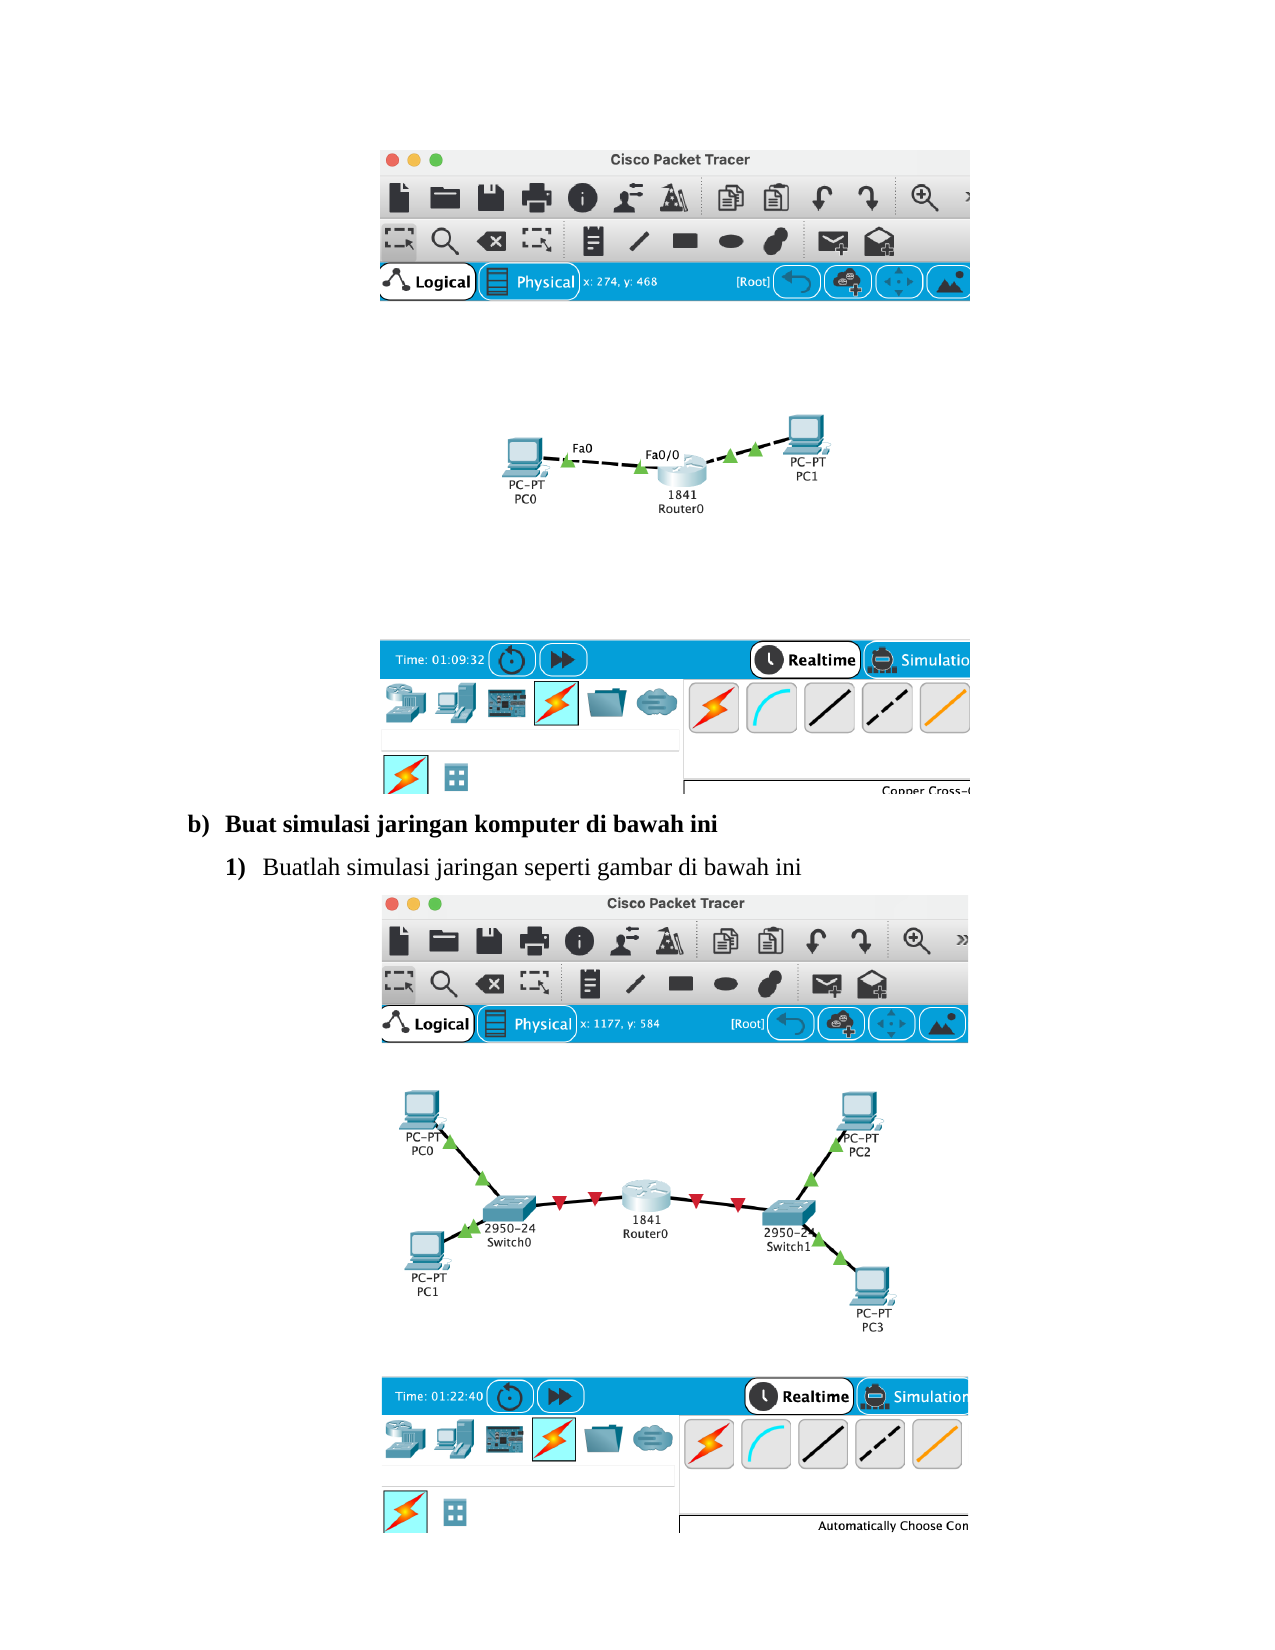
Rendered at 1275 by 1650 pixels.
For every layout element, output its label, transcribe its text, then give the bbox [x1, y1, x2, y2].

picture [549, 1390, 570, 1403]
list Buatlah simulasi jaringan seperti gambar di bawah ini [225, 852, 1125, 881]
picture [938, 282, 961, 292]
picture [930, 1024, 952, 1034]
picture [516, 1019, 520, 1029]
picture [521, 1019, 526, 1029]
picture [505, 1384, 512, 1390]
picture [552, 654, 573, 666]
picture [861, 1384, 885, 1409]
list Buat simulasi jaringan komputer di bawah ini [187, 809, 1125, 837]
picture [381, 895, 969, 1533]
picture [834, 269, 861, 298]
picture [779, 1015, 785, 1023]
picture [828, 1011, 855, 1037]
picture [504, 670, 518, 676]
picture [784, 273, 802, 281]
picture [868, 647, 893, 672]
picture [380, 150, 970, 794]
picture [487, 268, 507, 295]
